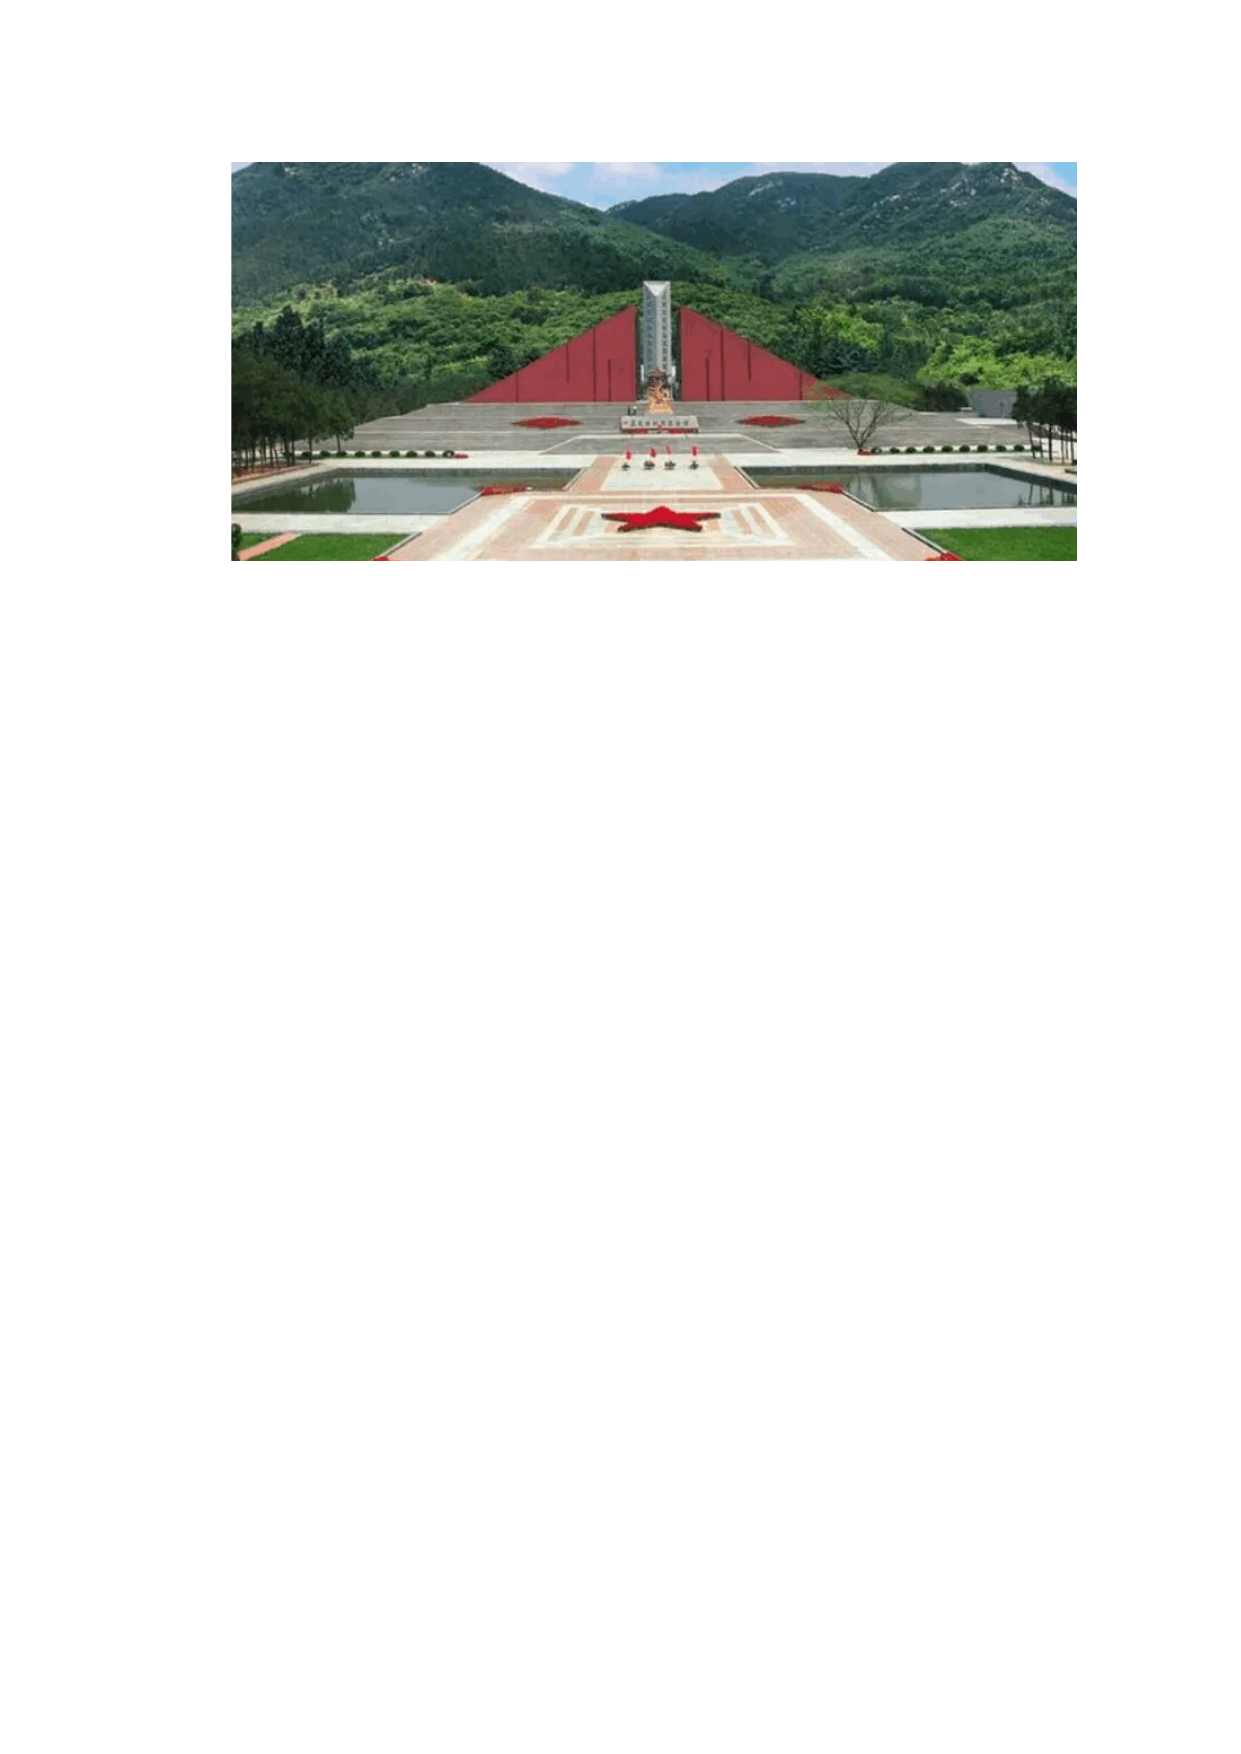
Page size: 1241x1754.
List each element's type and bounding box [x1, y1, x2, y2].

picture [231, 162, 1077, 561]
